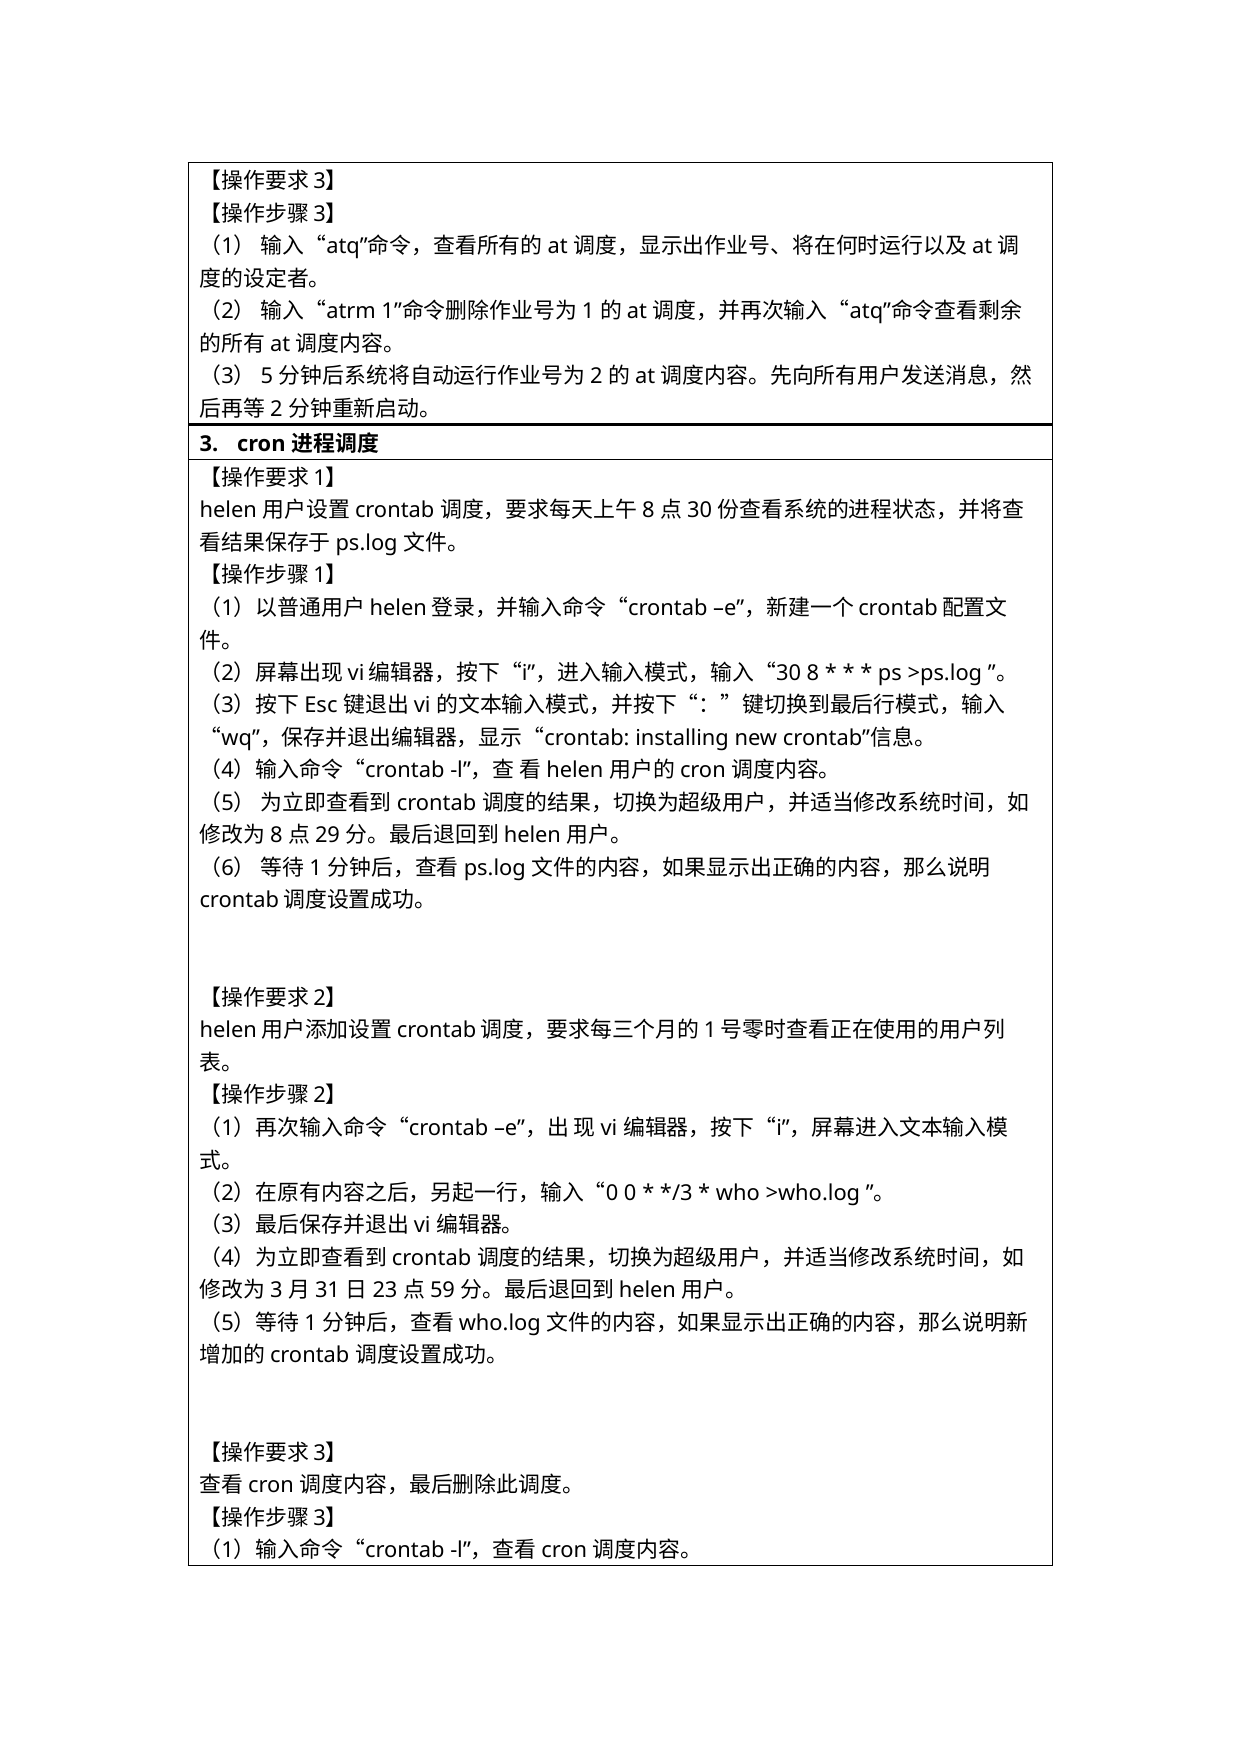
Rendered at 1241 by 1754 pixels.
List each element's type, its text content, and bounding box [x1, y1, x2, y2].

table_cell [189, 460, 1052, 1565]
table_cell cron 进程调度 [189, 426, 1052, 459]
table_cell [189, 163, 1052, 423]
